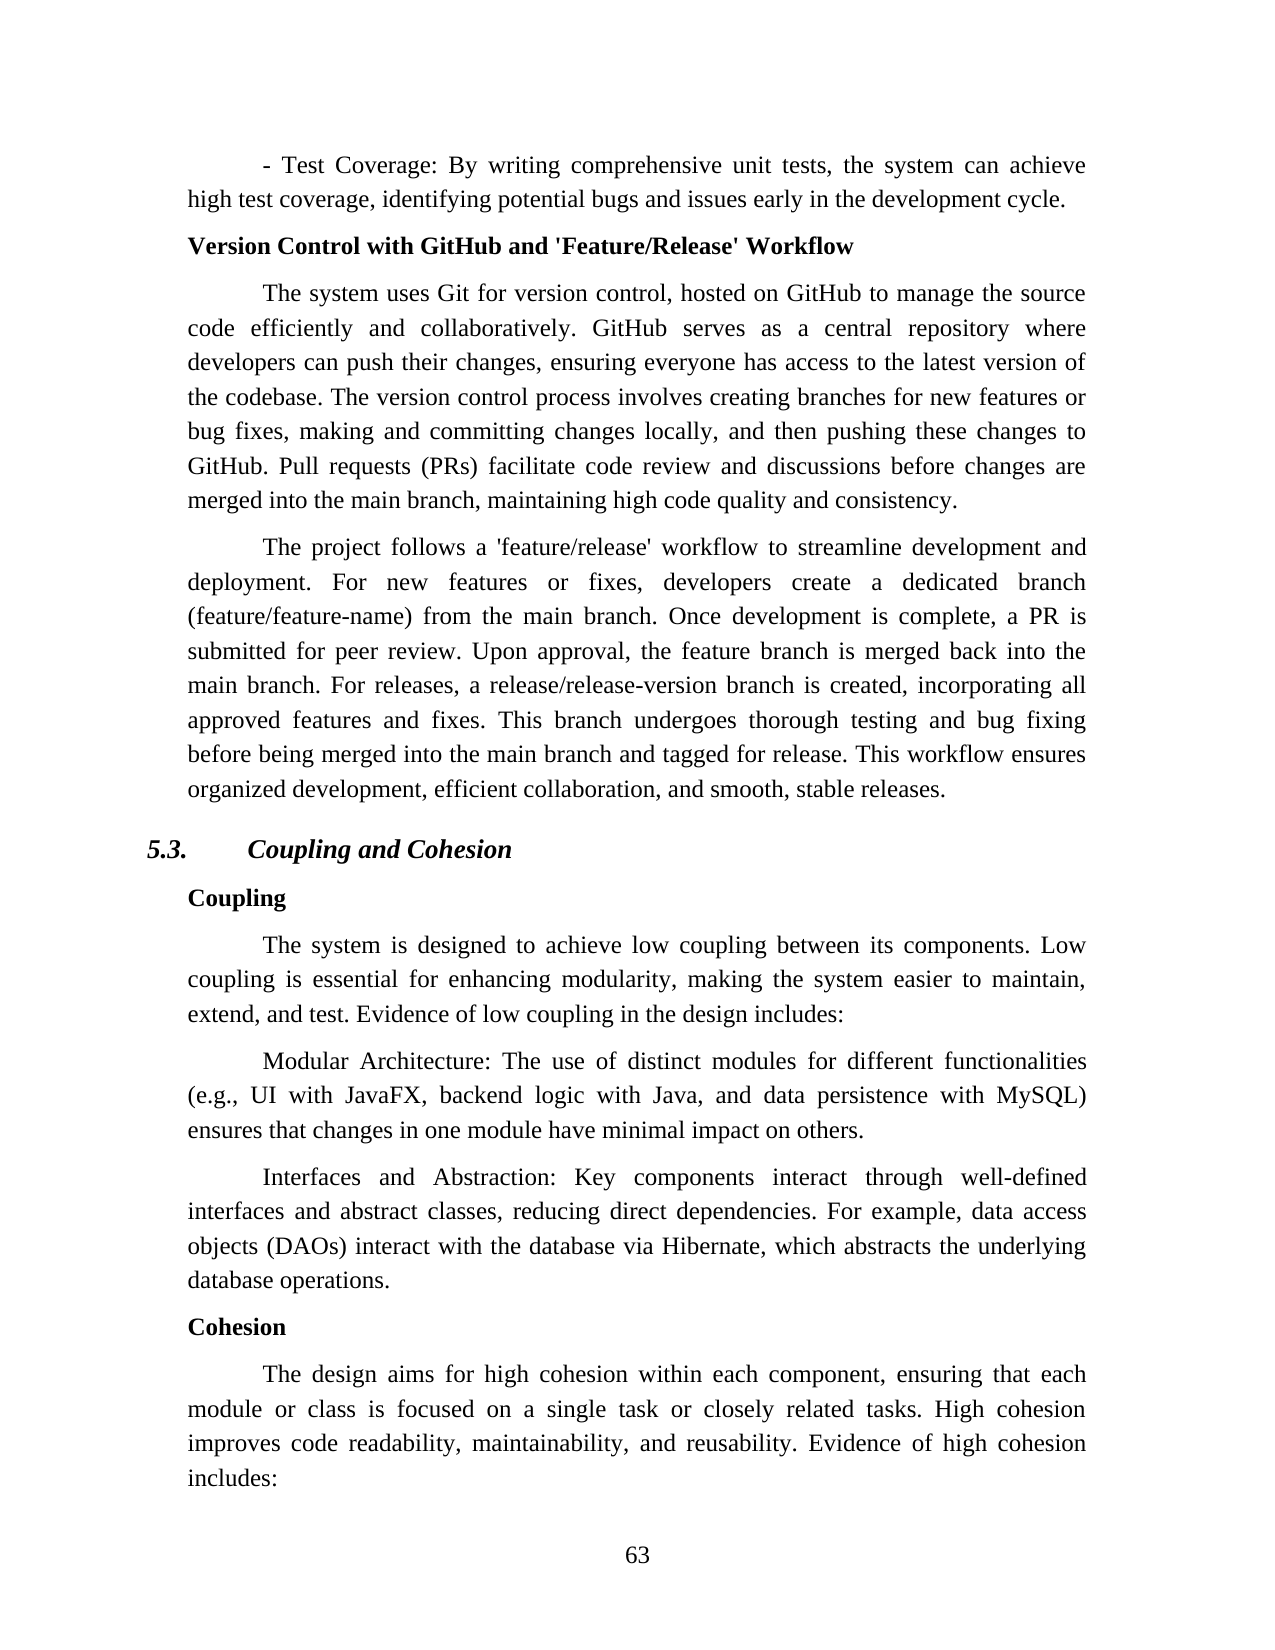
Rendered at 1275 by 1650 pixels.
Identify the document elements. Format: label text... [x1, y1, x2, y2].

text Version Control with GitHub and 'Feature/Release' Workflow [187, 231, 1087, 260]
text Cohesion [187, 1312, 1087, 1341]
text Coupling [187, 883, 1087, 912]
text The project follows a 'feature/release' workflow to streamline development and deployment. For new features or fixes, developers create a dedicated branch (feature/feature-name) from the main branch. Once development is complete, a PR is submitted for peer review. Upon approval, the feature branch is merged back into the main branch. For releases, a release/release-version branch is created, incorporating all approved features and fixes. This branch undergoes thorough testing and bug fixing before being merged into the main branch and tagged for release. This workflow ensures organized development, efficient collaboration, and smooth, stable releases. [187, 532, 1087, 802]
text The system uses Git for version control, hosted on GitHub to manage the source code efficiently and collaboratively. GitHub serves as a central repository where developers can push their changes, ensuring everyone has access to the latest version of the codebase. The version control process involves creating branches for new features or bug fixes, making and committing changes locally, and then pushing these changes to GitHub. Pull requests (PRs) facilitate code review and discussions before changes are merged into the main branch, maintaining high code quality and consistency. [187, 278, 1087, 514]
text Modular Architecture: The use of distinct modules for different functionalities (e.g., UI with JavaFX, backend logic with Java, and data persistence with MySQL) ensures that changes in one module have minimal impact on others. [187, 1046, 1087, 1143]
text - Test Coverage: By writing comprehensive unit tests, the system can achieve high test coverage, identifying potential bugs and issues early in the development cycle. [187, 150, 1087, 213]
text The design aims for high cohesion within each component, ensuring that each module or class is focused on a single task or closely related tasks. High cohesion improves code readability, maintainability, and reusability. Evidence of high cohesion includes: [187, 1359, 1087, 1491]
text The system is designed to achieve low coupling between its components. Low coupling is essential for enhancing modularity, making the system easier to maintain, extend, and test. Evidence of low coupling in the design includes: [187, 930, 1087, 1028]
text Interfaces and Abstraction: Key components interact through well-defined interfaces and abstract classes, reducing direct dependencies. For example, data access objects (DAOs) interact with the database via Hibernate, which abstracts the underlying database operations. [187, 1162, 1087, 1294]
subtitle Coupling and Cohesion [187, 833, 1087, 864]
